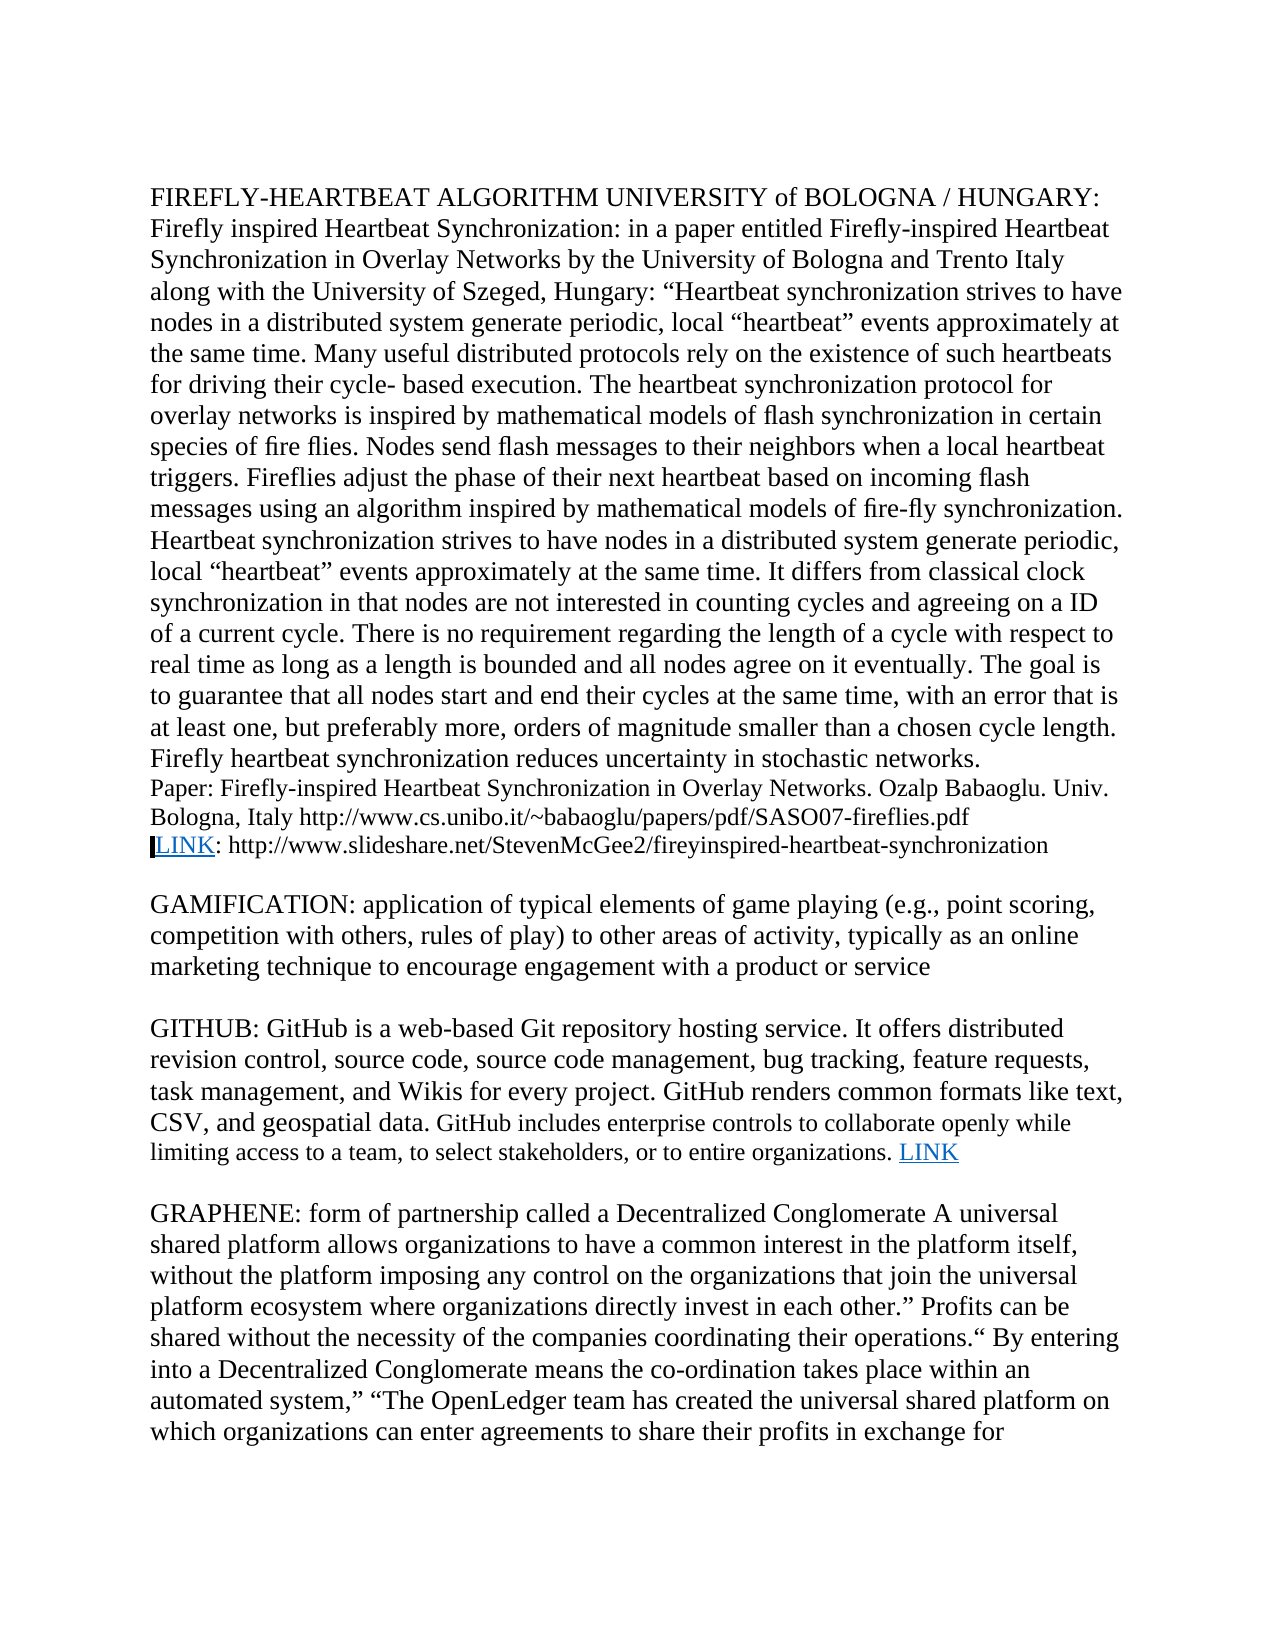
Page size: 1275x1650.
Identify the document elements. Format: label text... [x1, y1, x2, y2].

text Bologna, Italy http://www.cs.unibo.it/~babaoglu/papers/pdf/SASO07-fireflies.pdf [150, 802, 1125, 830]
text FIREFLY-HEARTBEAT ALGORITHM UNIVERSITY of BOLOGNA / HUNGARY: Firefly inspired Heartbeat Synchronization: in a paper entitled Fireﬂy-inspired Heartbeat Synchronization in Overlay Networks by the University of Bologna and Trento Italy along with the University of Szeged, Hungary: “Heartbeat synchronization strives to have nodes in a distributed system generate periodic, local “heartbeat” events approximately at the same time. Many useful distributed protocols rely on the existence of such heartbeats for driving their cycle- based execution. The heartbeat synchronization protocol for overlay networks is inspired by mathematical models of ﬂash synchronization in certain species of ﬁre ﬂies. Nodes send ﬂash messages to their neighbors when a local heartbeat triggers. Fireflies adjust the phase of their next heartbeat based on incoming ﬂash messages using an algorithm inspired by mathematical models of ﬁre-ﬂy synchronization. Heartbeat synchronization strives to have nodes in a distributed system generate periodic, local “heartbeat” events approximately at the same time. It differs from classical clock synchronization in that nodes are not interested in counting cycles and agreeing on a ID of a current cycle. There is no requirement regarding the length of a cycle with respect to real time as long as a length is bounded and all nodes agree on it eventually. The goal is to guarantee that all nodes start and end their cycles at the same time, with an error that is at least one, but preferably more, orders of magnitude smaller than a chosen cycle length. [150, 181, 1125, 742]
text GAMIFICATION: application of typical elements of game playing (e.g., point scoring, competition with others, rules of play) to other areas of activity, typically as an online marketing technique to encourage engagement with a product or service [150, 888, 1125, 981]
text LINK: http://www.slideshare.net/StevenMcGee2/fireyinspired-heartbeat-synchronization [150, 830, 1125, 859]
text GITHUB: GitHub is a web-based Git repository hosting service. It offers distributed revision control, source code, source code management, bug tracking, feature requests, task management, and Wikis for every project. GitHub renders common formats like text, CSV, and geospatial data. GitHub includes enterprise controls to collaborate openly while limiting access to a team, to select stakeholders, or to entire organizations. LINK [150, 1012, 1125, 1166]
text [150, 1197, 1125, 1446]
text Paper: Firefly-inspired Heartbeat Synchronization in Overlay Networks. Ozalp Babaoglu. Univ. [150, 773, 1125, 802]
text Firefly heartbeat synchronization reduces uncertainty in stochastic networks. [150, 742, 1125, 773]
